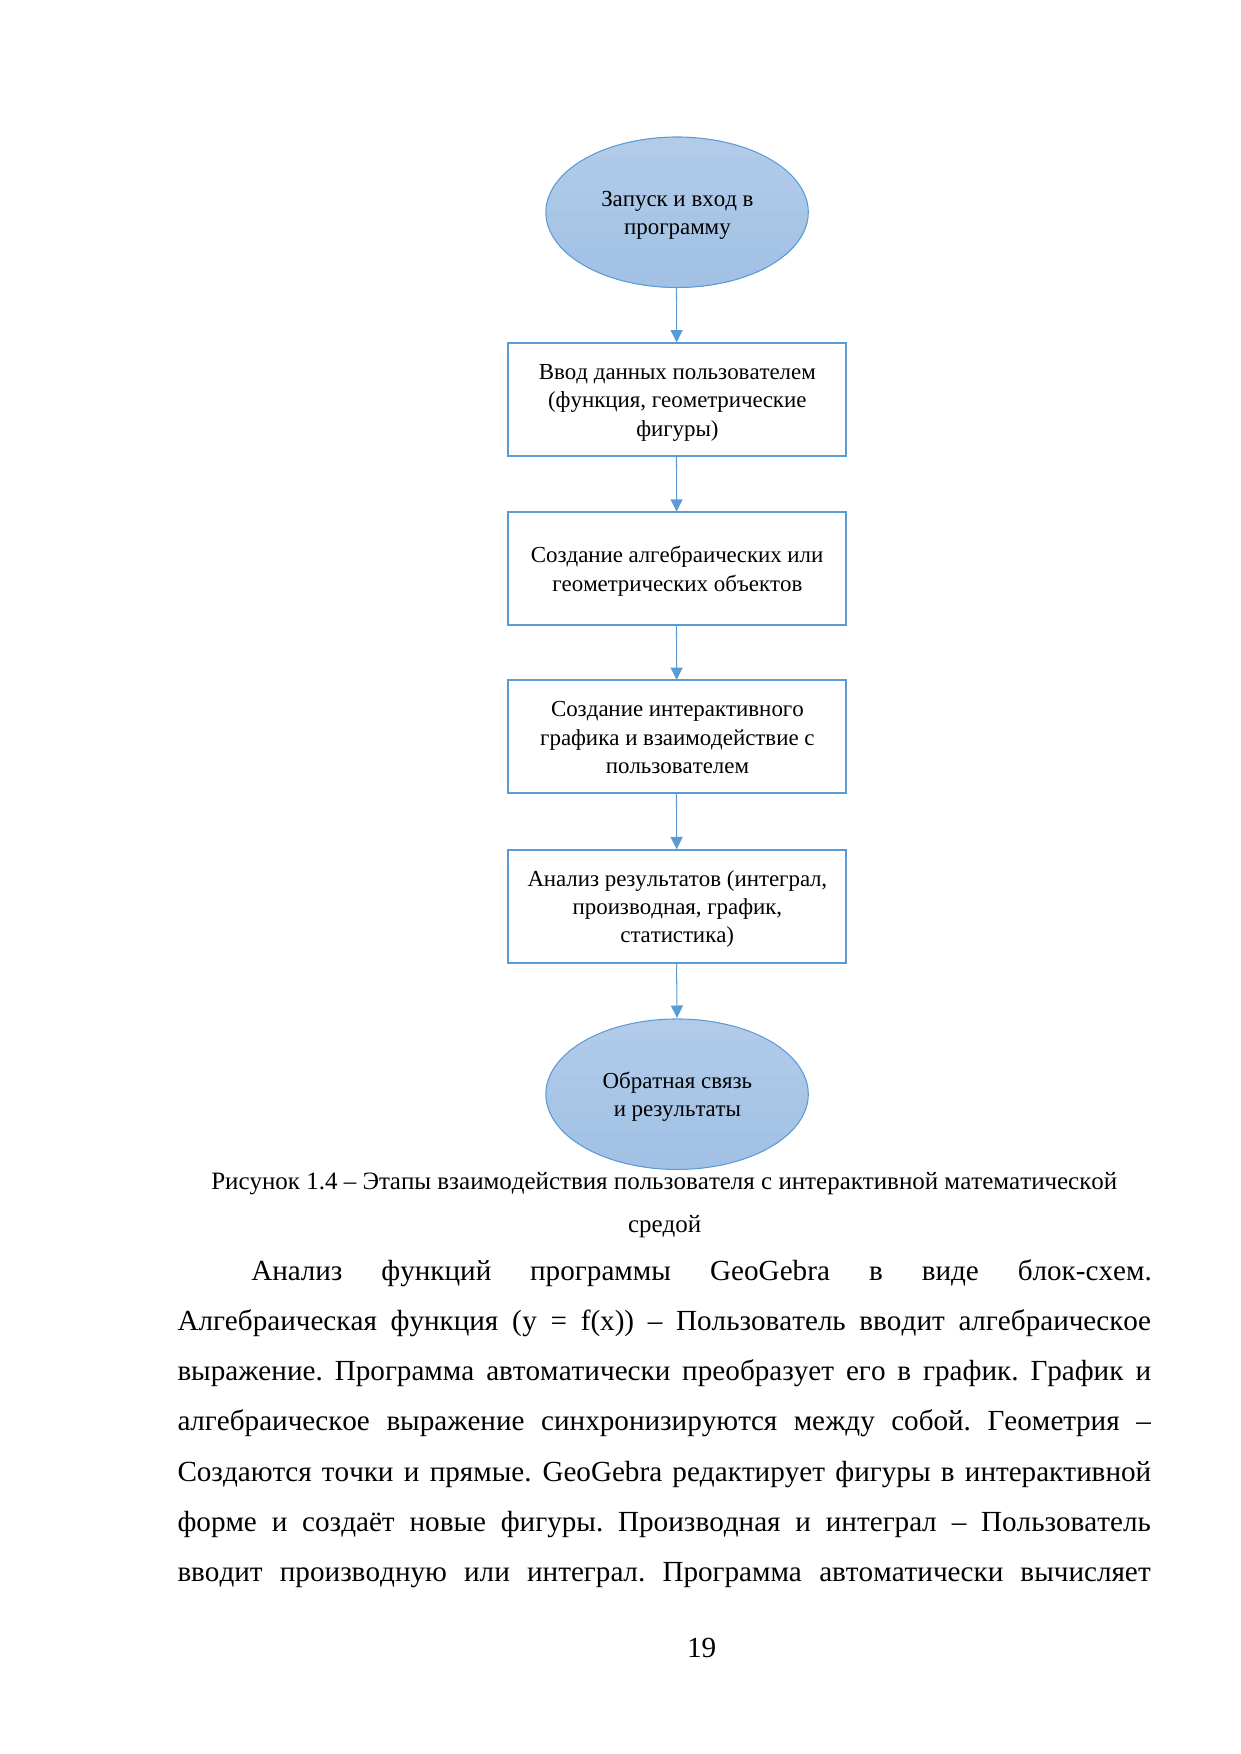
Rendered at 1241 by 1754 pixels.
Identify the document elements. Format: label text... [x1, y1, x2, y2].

text Рисунок 1.4 – Этапы взаимодействия пользователя с интерактивной математической средой [177, 1166, 1152, 1238]
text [177, 1253, 1152, 1588]
